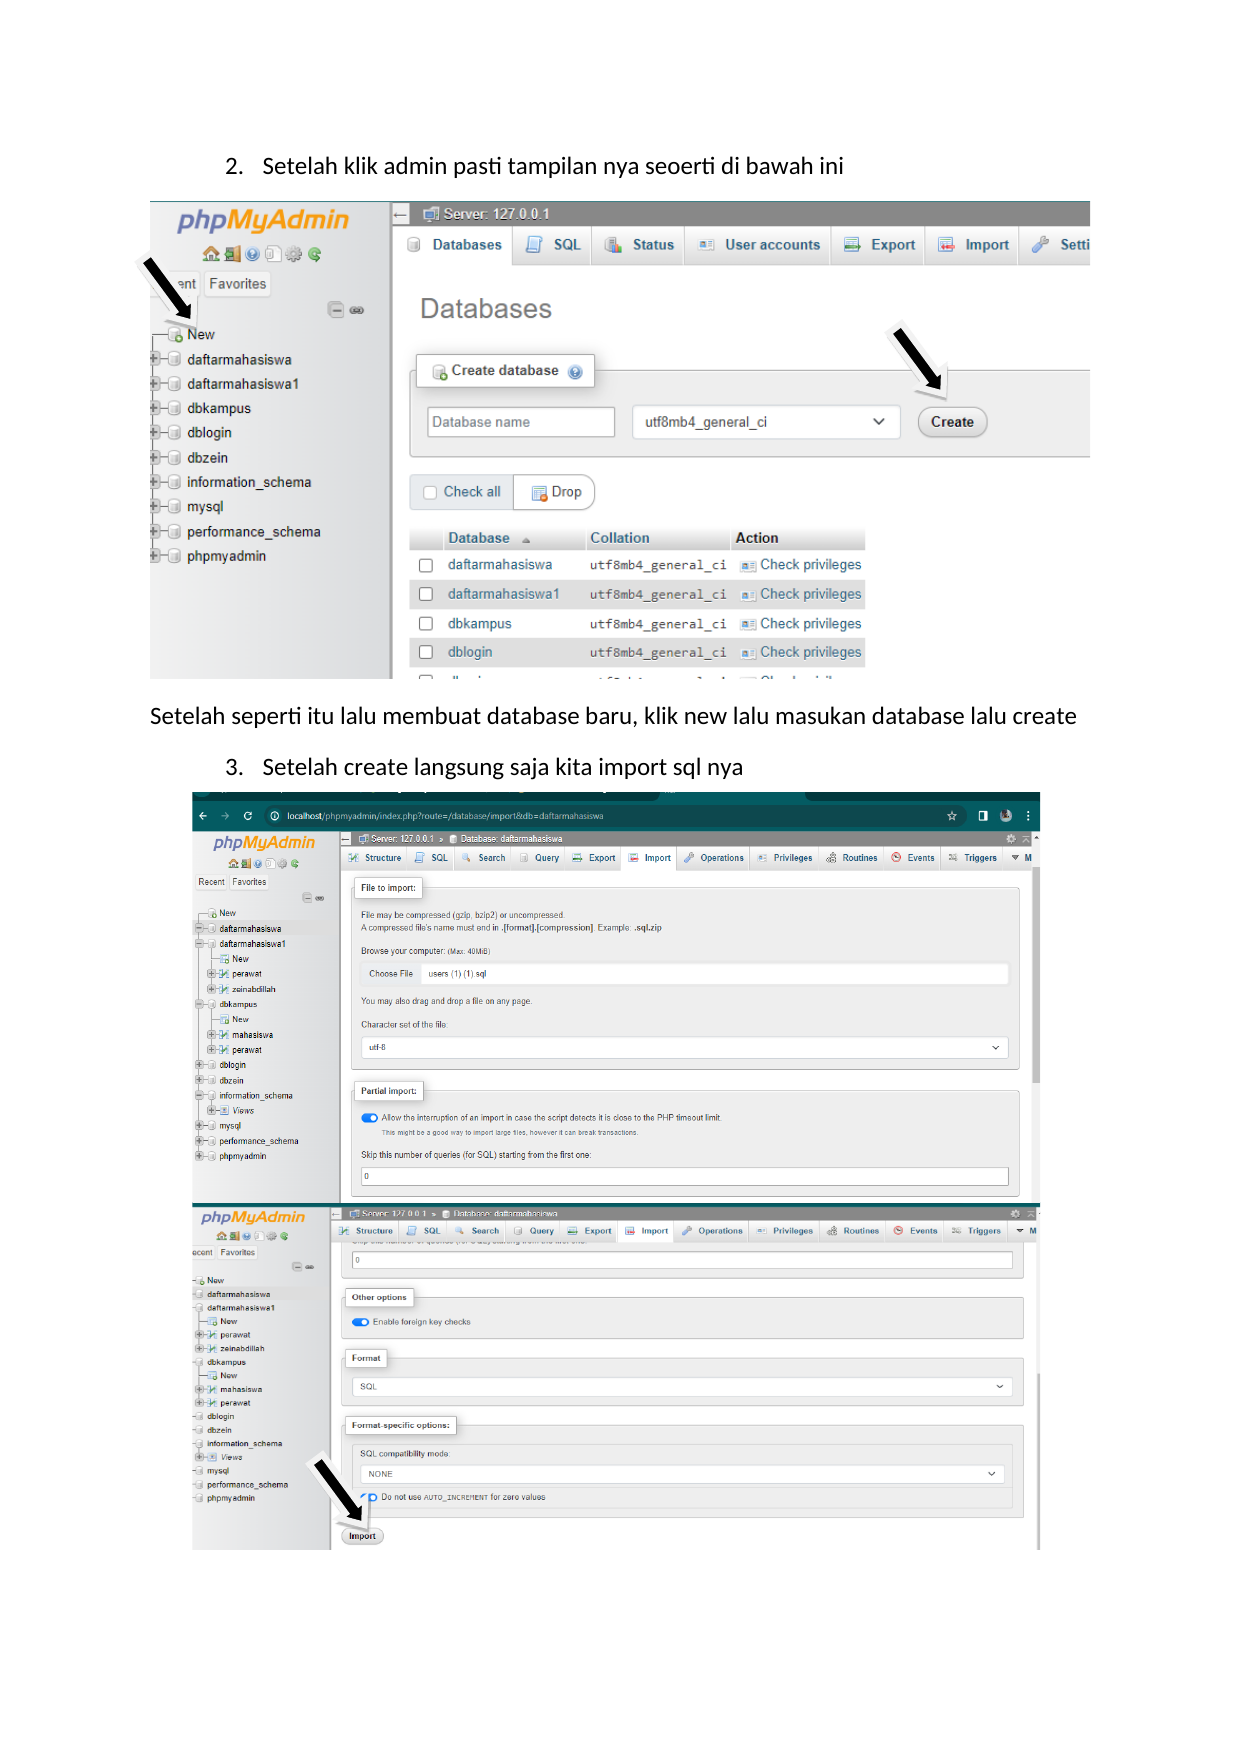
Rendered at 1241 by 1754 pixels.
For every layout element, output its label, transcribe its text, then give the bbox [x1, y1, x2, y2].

list Setelah klik admin pasti tampilan nya seoerti di bawah ini [225, 150, 1090, 181]
list Setelah create langsung saja kita import sql nya [225, 752, 1090, 782]
picture [192, 792, 1041, 1550]
text Setelah seperti itu lalu membuat database baru, klik new lalu masukan database lalu create [150, 700, 1090, 730]
picture [150, 201, 1091, 679]
